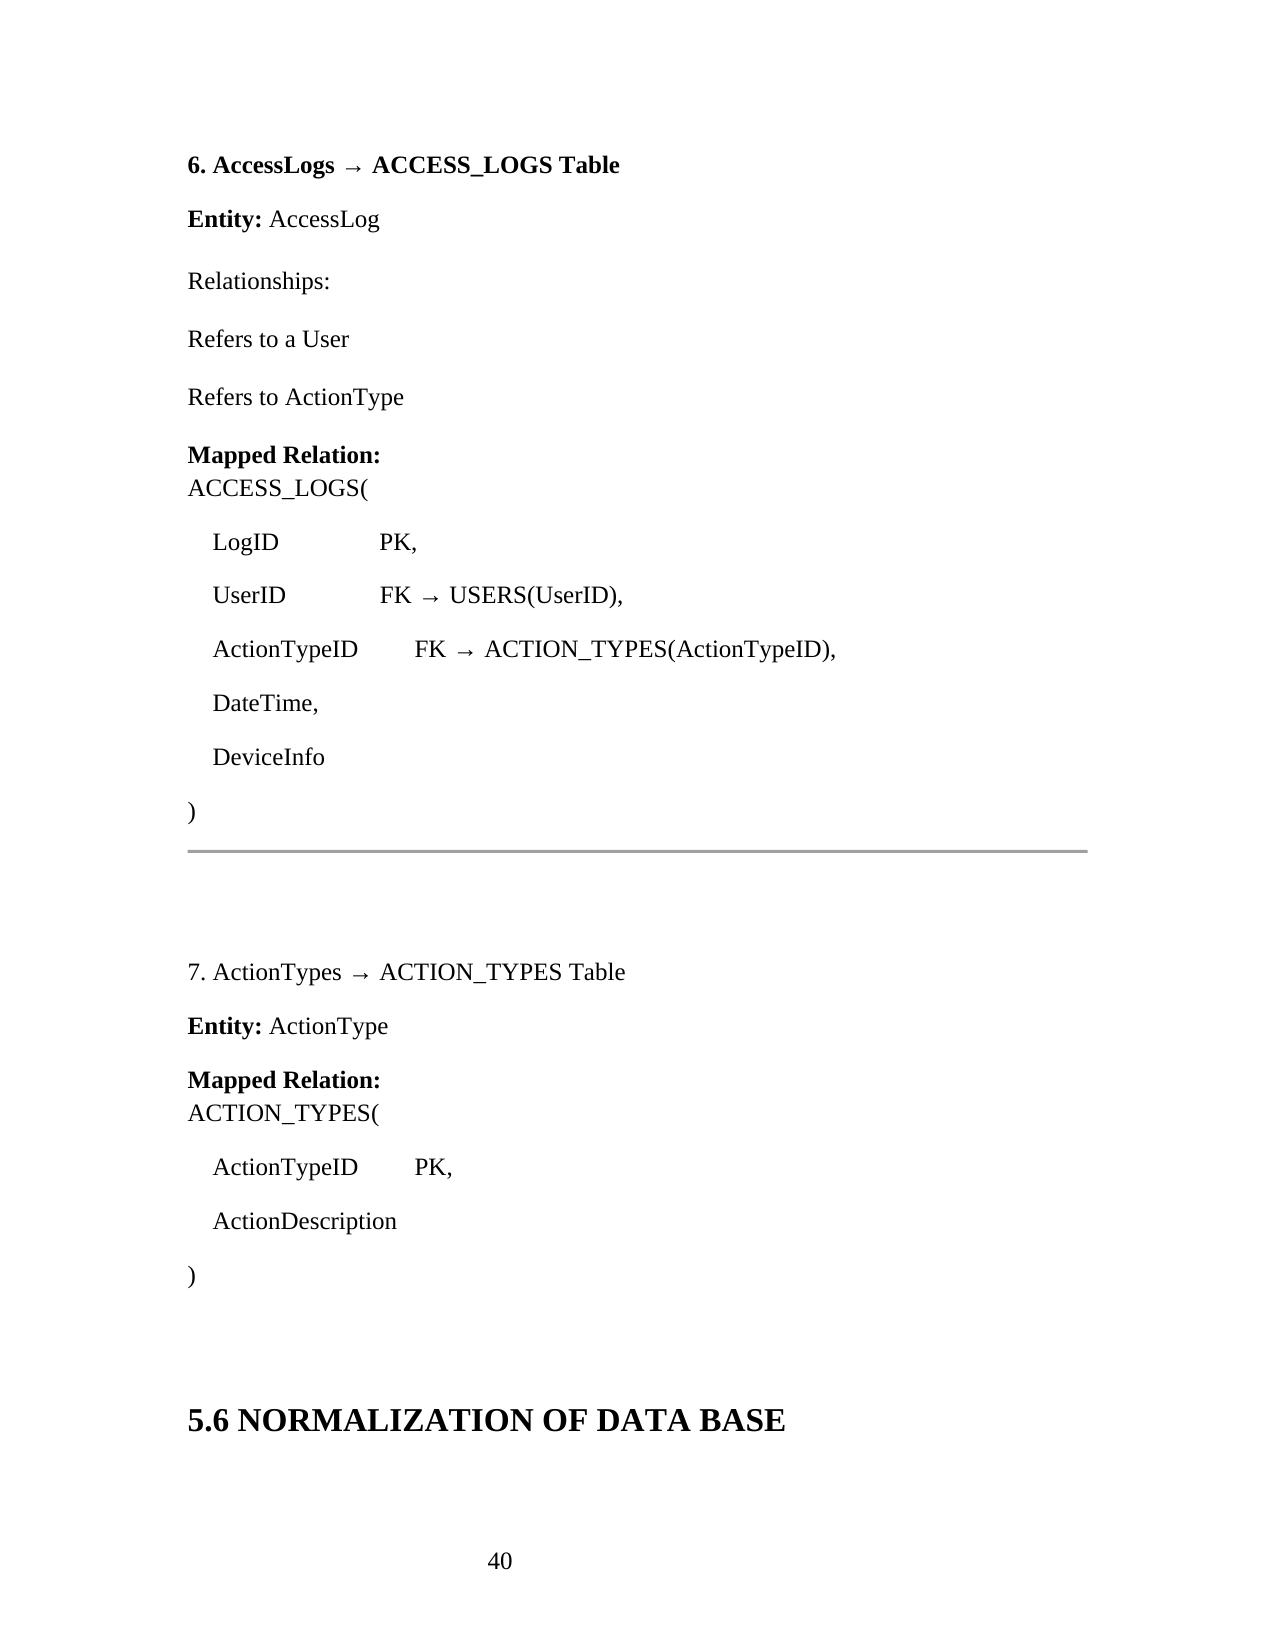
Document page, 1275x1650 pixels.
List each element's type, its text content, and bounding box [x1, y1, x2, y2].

subtitle Mapped Relation: [187, 440, 1087, 468]
text DeviceInfo [187, 742, 1087, 771]
text Refers to a User [187, 324, 1087, 353]
text 5.6 NORMALIZATION OF DATA BASE [187, 1401, 1087, 1439]
subtitle Entity: AccessLog [187, 204, 1087, 233]
text ) [187, 1260, 1087, 1288]
text ActionTypeID FK → ACTION_TYPES(ActionTypeID), [187, 634, 1087, 663]
text ActionDescription [187, 1206, 1087, 1235]
text ) [187, 796, 1087, 825]
subtitle Entity: ActionType [187, 1011, 1087, 1040]
subtitle 6. AccessLogs → ACCESS_LOGS Table [187, 150, 1087, 179]
text ACCESS_LOGS( [187, 473, 1087, 502]
text DateTime, [187, 688, 1087, 717]
text 7. ActionTypes → ACTION_TYPES Table [187, 957, 1087, 986]
subtitle Mapped Relation: [187, 1065, 1087, 1094]
text ActionTypeID PK, [187, 1152, 1087, 1181]
text LogID PK, [187, 527, 1087, 555]
text Relationships: [187, 266, 1087, 295]
text ACTION_TYPES( [187, 1098, 1087, 1127]
text Refers to ActionType [187, 382, 1087, 411]
text UserID FK → USERS(UserID), [187, 581, 1087, 609]
